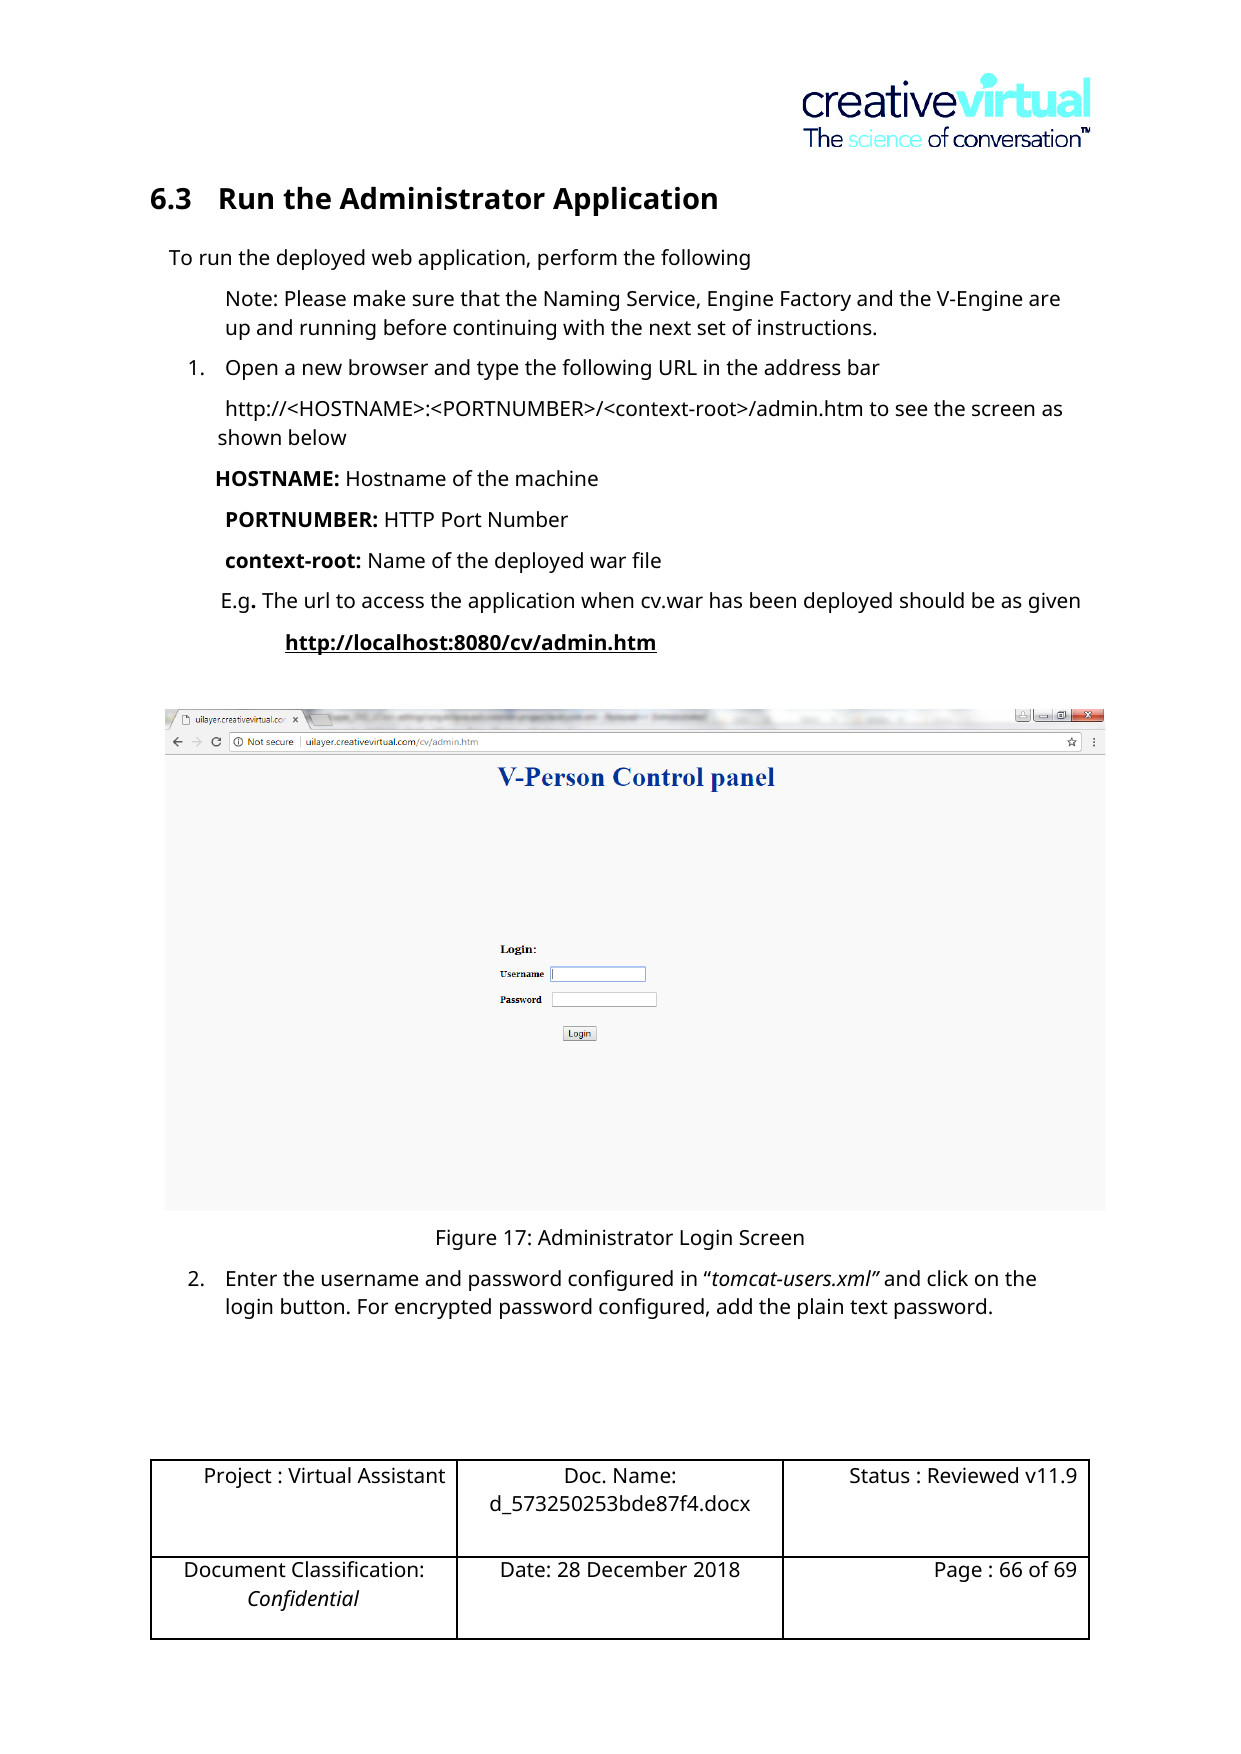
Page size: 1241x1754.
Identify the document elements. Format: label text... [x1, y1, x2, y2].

picture [802, 73, 1091, 147]
text HOSTNAME: Hostname of the machine [150, 464, 1090, 492]
subtitle Run the Administrator Application [150, 178, 1090, 218]
text E.g. The url to access the application when cv.war has been deployed should be as given [150, 587, 1090, 615]
text Note: Please make sure that the Naming Service, Engine Factory and the V-Engine are up and running before continuing with the next set of instructions. [225, 284, 1090, 341]
list Open a new browser and type the following URL in the address bar [187, 353, 1090, 382]
list Enter the username and password configured in “tomcat-users.xml” and click on the login button. For encrypted password configured, add the plain text password. [187, 1264, 1090, 1321]
text http://localhost:8080/cv/admin.htm [150, 628, 1090, 656]
text Figure 17: Administrator Login Screen [150, 1223, 1090, 1251]
text To run the deployed web application, perform the following [169, 243, 1090, 272]
text context-root: Name of the deployed war file [150, 546, 1090, 574]
text http://<HOSTNAME>:<PORTNUMBER>/<context-root>/admin.htm to see the screen as shown below [217, 394, 1090, 451]
text PORTNUMBER: HTTP Port Number [150, 505, 1090, 533]
picture [165, 709, 1106, 1211]
